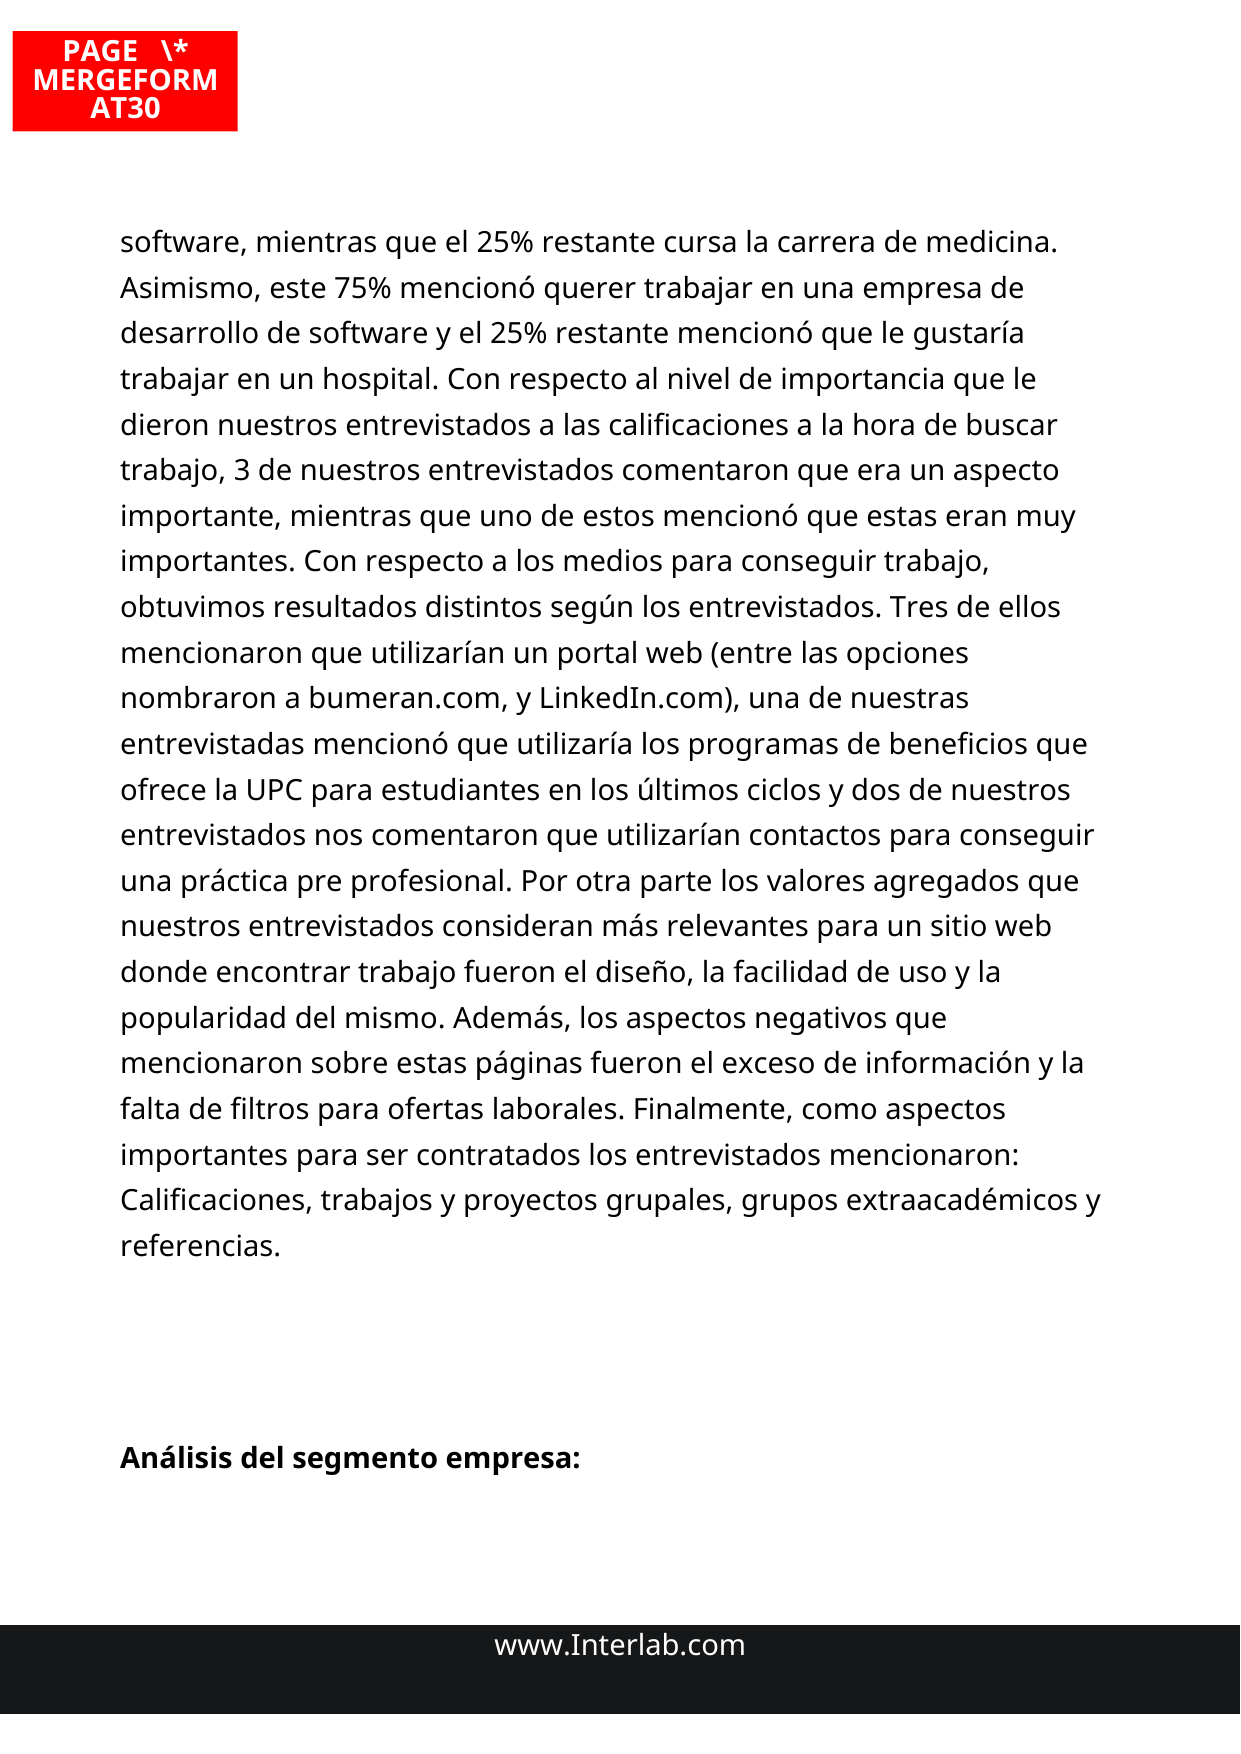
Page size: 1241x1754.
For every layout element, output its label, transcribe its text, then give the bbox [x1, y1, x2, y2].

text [120, 221, 1120, 1265]
text Análisis del segmento empresa: [120, 1437, 1120, 1477]
